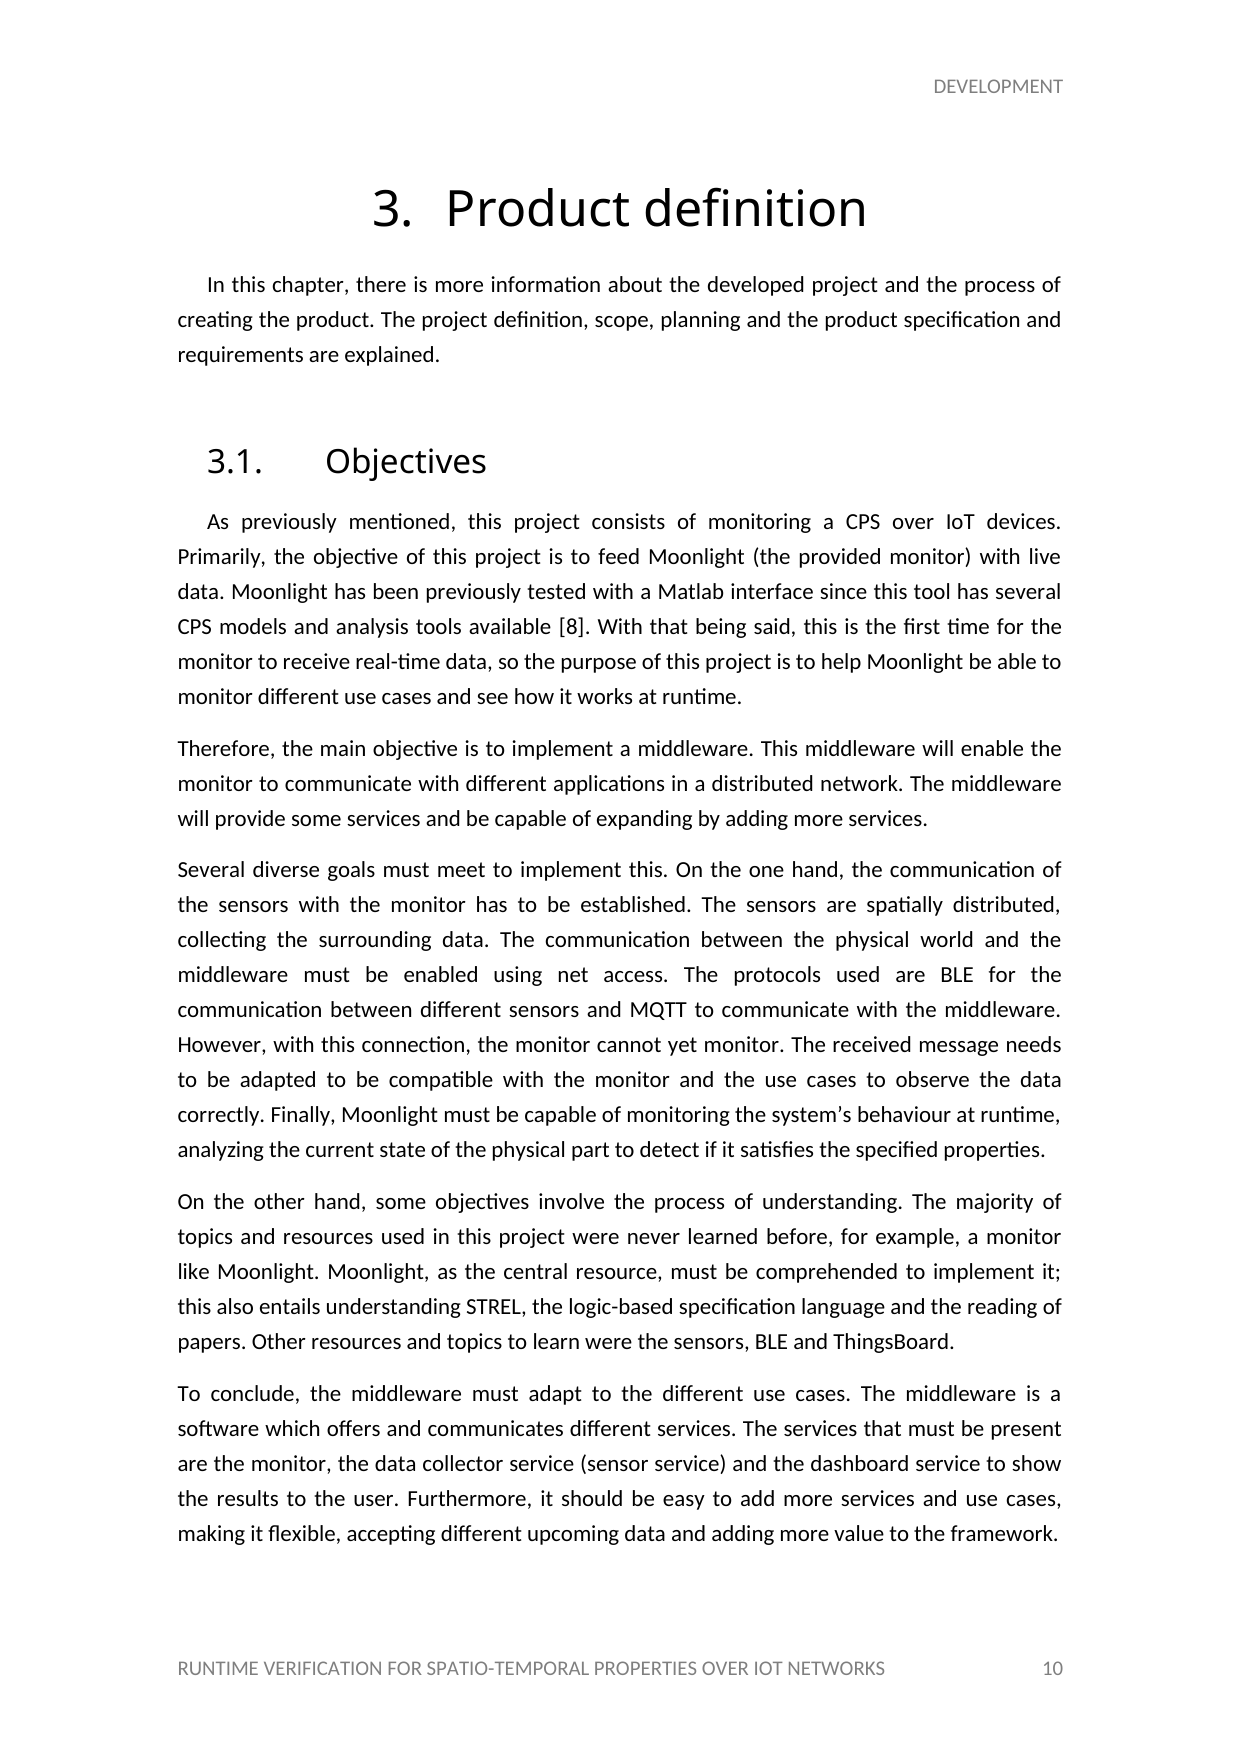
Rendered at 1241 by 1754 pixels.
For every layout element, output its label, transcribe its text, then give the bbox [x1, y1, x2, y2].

text In this chapter, there is more information about the developed project and the process of creating the product. The project definition, scope, planning and the product specification and requirements are explained. [177, 270, 1063, 368]
subtitle Objectives [207, 438, 1063, 483]
text As previously mentioned, this project consists of monitoring a CPS over IoT devices. Primarily, the objective of this project is to feed Moonlight (the provided monitor) with live data. Moonlight has been previously tested with a Matlab interface since this tool has several CPS models and analysis tools available . With that being said, this is the first time for the monitor to receive real-time data, so the purpose of this project is to help Moonlight be able to monitor different use cases and see how it works at runtime. [177, 507, 1063, 710]
text To conclude, the middleware must adapt to the different use cases. The middleware is a software which offers and communicates different services. The services that must be present are the monitor, the data collector service (sensor service) and the dashboard service to show the results to the user. Furthermore, it should be easy to add more services and use cases, making it flexible, accepting different upcoming data and adding more value to the framework. [177, 1379, 1063, 1547]
subtitle Product definition [177, 173, 1063, 241]
text Therefore, the main objective is to implement a middleware. This middleware will enable the monitor to communicate with different applications in a distributed network. The middleware will provide some services and be capable of expanding by adding more services. [177, 734, 1063, 832]
text Several diverse goals must meet to implement this. On the one hand, the communication of the sensors with the monitor has to be established. The sensors are spatially distributed, collecting the surrounding data. The communication between the physical world and the middleware must be enabled using net access. The protocols used are BLE for the communication between different sensors and MQTT to communicate with the middleware. However, with this connection, the monitor cannot yet monitor. The received message needs to be adapted to be compatible with the monitor and the use cases to observe the data correctly. Finally, Moonlight must be capable of monitoring the system’s behaviour at runtime, analyzing the current state of the physical part to detect if it satisfies the specified properties. [177, 855, 1063, 1163]
text On the other hand, some objectives involve the process of understanding. The majority of topics and resources used in this project were never learned before, for example, a monitor like Moonlight. Moonlight, as the central resource, must be comprehended to implement it; this also entails understanding STREL, the logic-based specification language and the reading of papers. Other resources and topics to learn were the sensors, BLE and ThingsBoard. [177, 1187, 1063, 1355]
